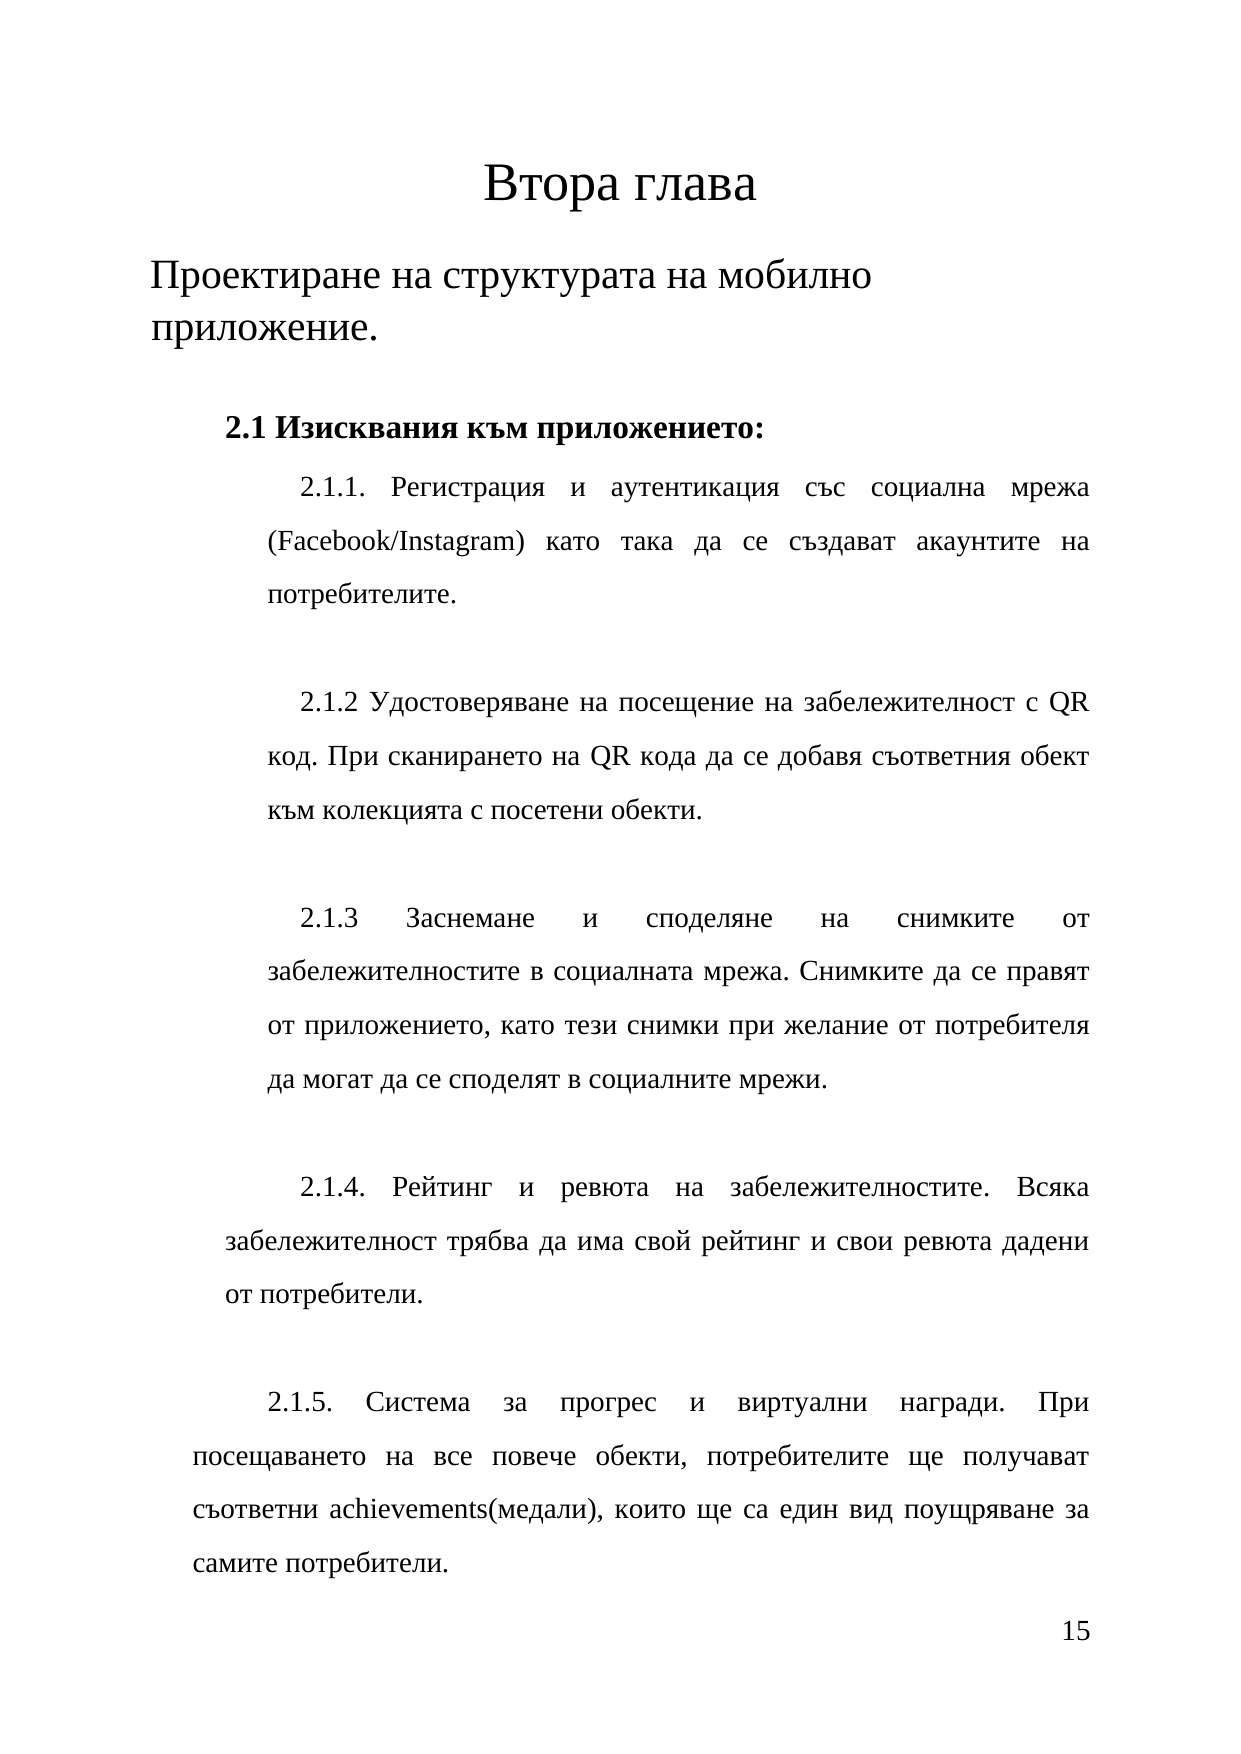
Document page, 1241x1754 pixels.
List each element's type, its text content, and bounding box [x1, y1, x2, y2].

text Втора глава [150, 150, 1090, 212]
subtitle Проектиране на структурата на мобилно приложение. [150, 250, 1032, 349]
text 2.1.2 Удостоверяване на посещение на забележителност с QR код. При сканирането на QR кода да се добавя съответния обект към колекцията с посетени обекти. [267, 684, 1090, 825]
text 2.1.1. Регистрация и аутентикация със социална мрежа (Facebook/Instagram) като така да се създават акаунтите на потребителите. [267, 469, 1090, 610]
text 2.1.4. Рейтинг и ревюта на забележителностите. Всяка забележителност трябва да има свой рейтинг и свои ревюта дадени от потребители. [225, 1169, 1090, 1310]
text 2.1.3 Заснемане и споделяне на снимките от забележителностите в социалната мрежа. Снимките да се правят от приложението, като тези снимки при желание от потребителя да могат да се споделят в социалните мрежи. [267, 900, 1090, 1094]
text 2.1 Изисквания към приложението: [150, 407, 1090, 446]
text 2.1.5. Система за прогрес и виртуални награди. При посещаването на все повече обекти, потребителите ще получават съответни achievements(медали), които ще са един вид поущряване за самите потребители. [192, 1384, 1090, 1579]
